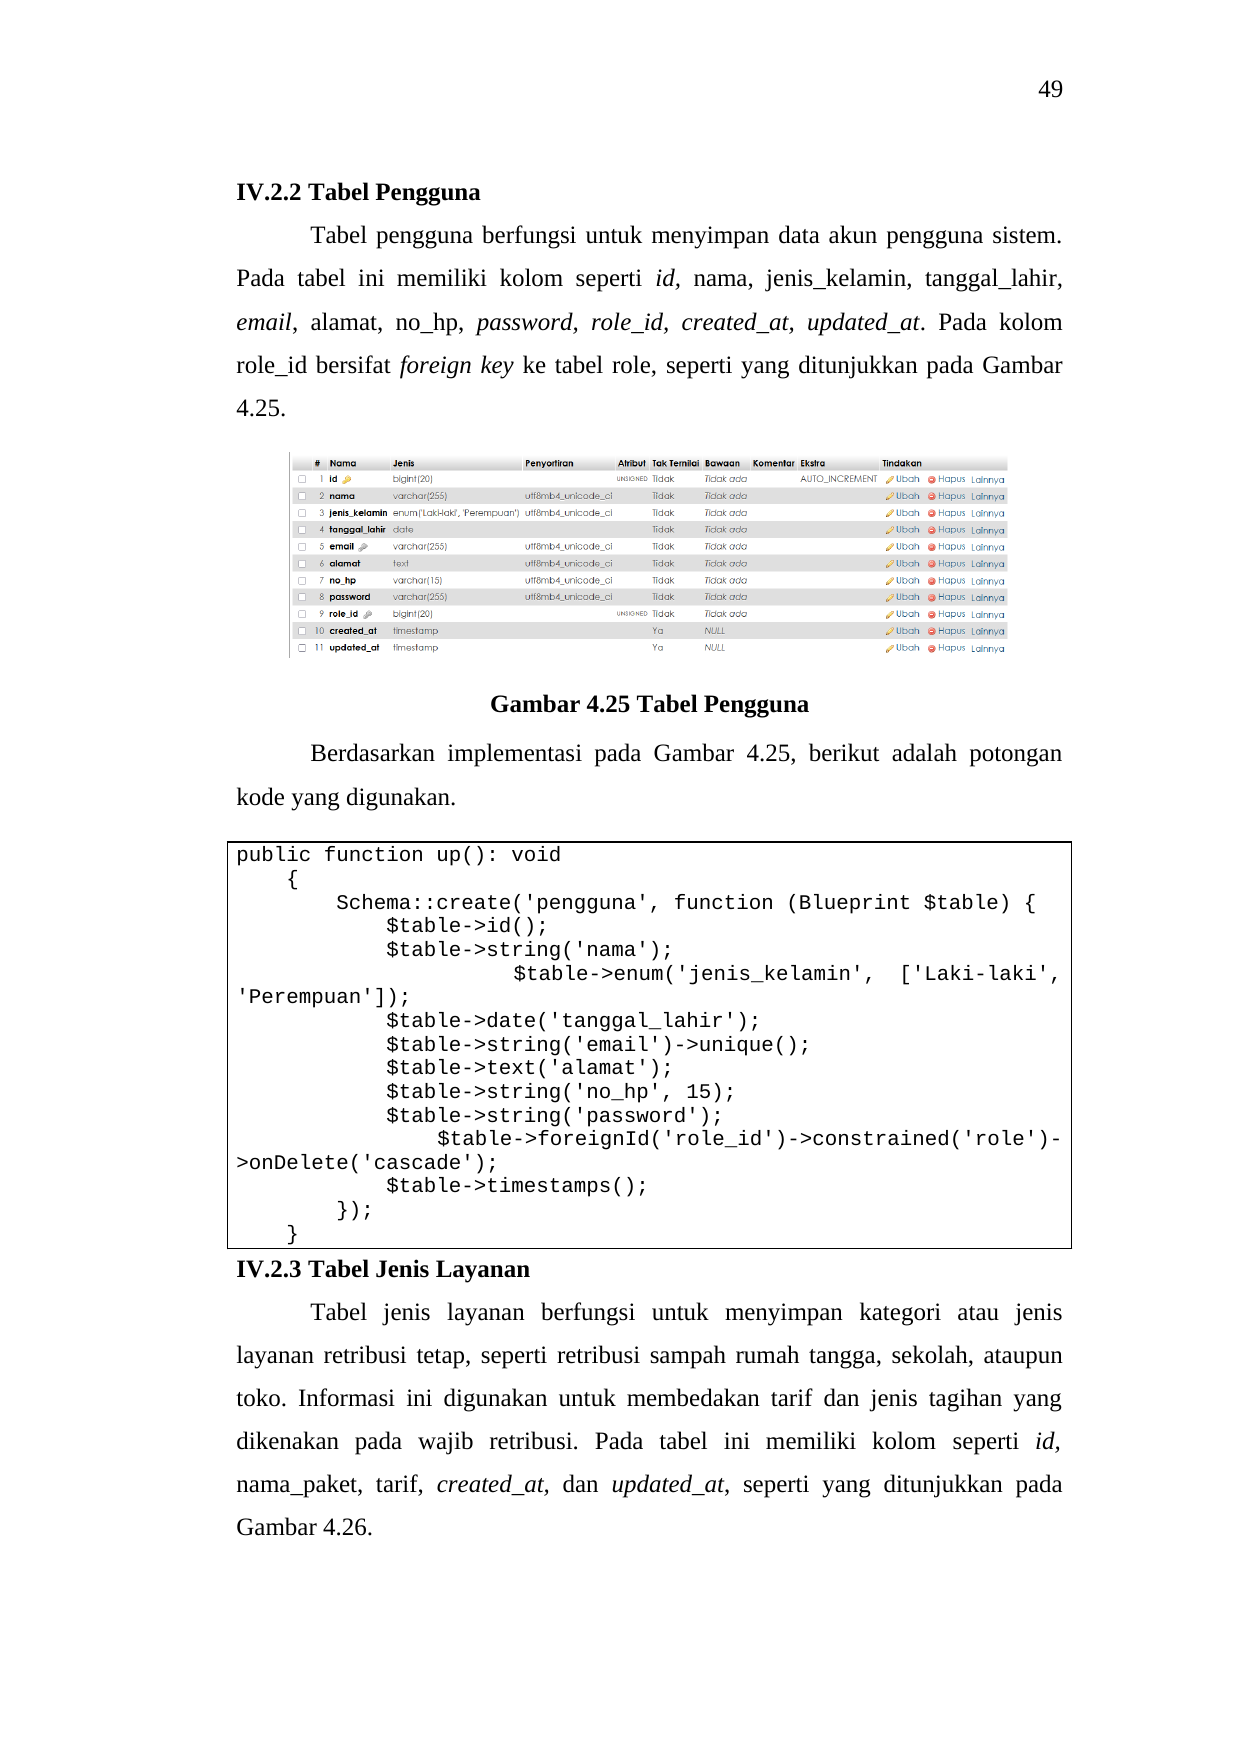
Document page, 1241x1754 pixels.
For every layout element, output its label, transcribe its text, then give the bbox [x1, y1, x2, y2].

text Tabel pengguna berfungsi untuk menyimpan data akun pengguna sistem. Pada tabel ini memiliki kolom seperti id, nama, jenis_kelamin, tanggal_lahir, email, alamat, no_hp, password, role_id, created_at, updated_at. Pada kolom role_id bersifat foreign key ke tabel role, seperti yang ditunjukkan pada Gambar 4.25. [236, 220, 1063, 422]
text $table->foreignId('role_id')->constrained('role')->onDelete('cascade'); [236, 1128, 1063, 1176]
text Schema::create('pengguna', function (Blueprint $table) { [236, 892, 1063, 915]
text $table->string('no_hp', 15); [236, 1081, 1063, 1104]
subtitle Tabel Jenis Layanan [236, 1254, 1063, 1282]
text }); [236, 1199, 1063, 1220]
text $table->string('email')->unique(); [236, 1034, 1063, 1057]
text Tabel jenis layanan berfungsi untuk menyimpan kategori atau jenis layanan retribusi tetap, seperti retribusi sampah rumah tangga, sekolah, ataupun toko. Informasi ini digunakan untuk membedakan tarif dan jenis tagihan yang dikenakan pada wajib retribusi. Pada tabel ini memiliki kolom seperti id, nama_paket, tarif, created_at, dan updated_at, seperti yang ditunjukkan pada Gambar 4.26. [236, 1297, 1063, 1541]
text Berdasarkan implementasi pada Gambar 4.25, berikut adalah potongan kode yang digunakan. [236, 738, 1063, 810]
subtitle Tabel Pengguna [236, 177, 1063, 206]
text } [228, 1220, 1071, 1248]
text Gambar 4.25 Tabel Pengguna [236, 689, 1063, 718]
picture [289, 452, 1011, 658]
text $table->enum('jenis_kelamin', ['Laki-laki', 'Perempuan']); [236, 963, 1063, 1010]
text $table->text('alamat'); [236, 1057, 1063, 1081]
text $table->timestamps(); [236, 1176, 1063, 1199]
text $table->string('nama'); [236, 939, 1063, 963]
text $table->id(); [236, 915, 1063, 939]
text public function up(): void [228, 843, 1071, 868]
text { [236, 868, 1063, 892]
text $table->string('password'); [236, 1104, 1063, 1128]
text $table->date('tanggal_lahir'); [236, 1010, 1063, 1034]
